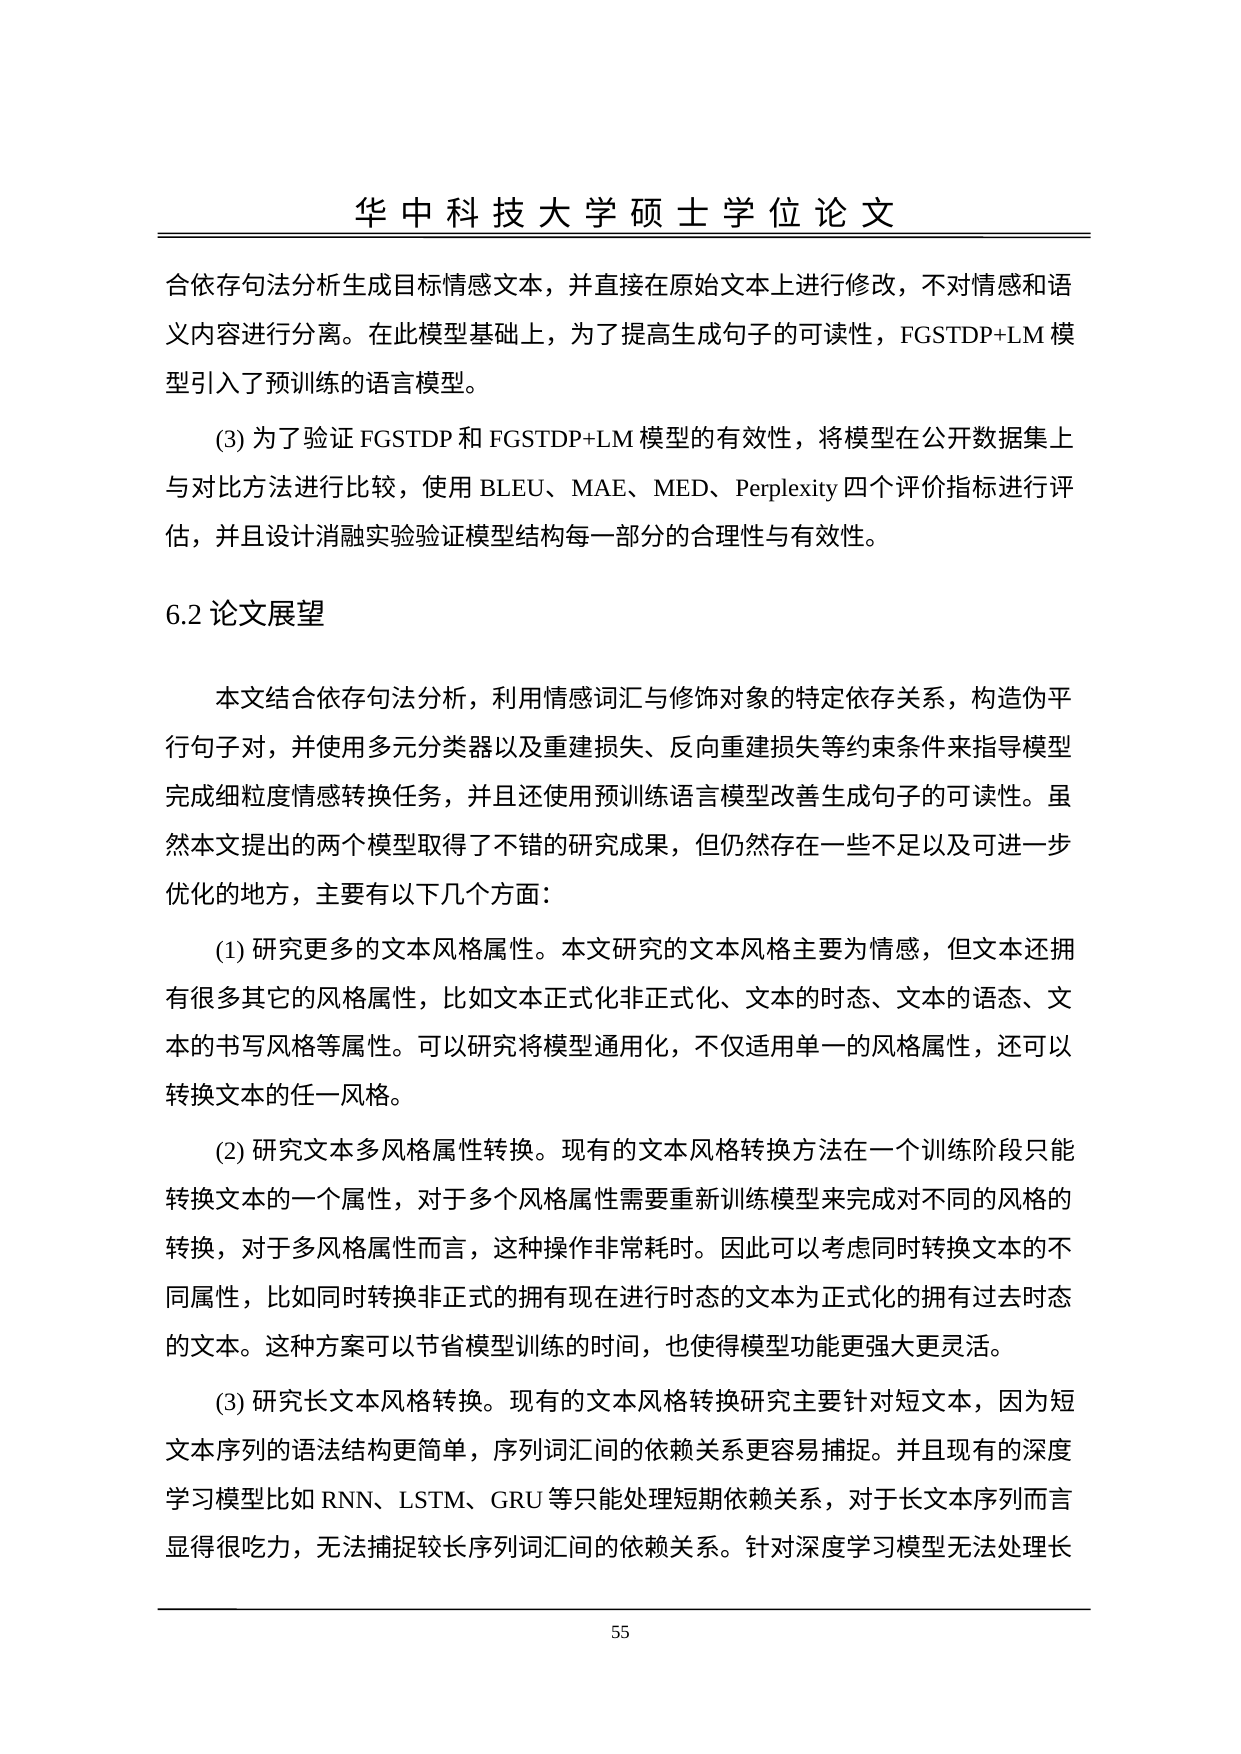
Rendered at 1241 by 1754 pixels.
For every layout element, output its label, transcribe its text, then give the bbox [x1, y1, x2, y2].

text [165, 266, 1075, 400]
text (2) 研究文本多风格属性转换。现有的文本风格转换方法在一个训练阶段只能转换文本的一个属性，对于多个风格属性需要重新训练模型来完成对不同的风格的转换，对于多风格属性而言，这种操作非常耗时。因此可以考虑同时转换文本的不同属性，比如同时转换非正式的拥有现在进行时态的文本为正式化的拥有过去时态的文本。这种方案可以节省模型训练的时间，也使得模型功能更强大更灵活。 [165, 1131, 1075, 1362]
text 本文结合依存句法分析，利用情感词汇与修饰对象的特定依存关系，构造伪平行句子对，并使用多元分类器以及重建损失、反向重建损失等约束条件来指导模型完成细粒度情感转换任务，并且还使用预训练语言模型改善生成句子的可读性。虽然本文提出的两个模型取得了不错的研究成果，但仍然存在一些不足以及可进一步优化的地方，主要有以下几个方面： [165, 679, 1075, 910]
subtitle 6.2 论文展望 [165, 590, 1075, 632]
text (3) 为了验证FGSTDP和FGSTDP+LM模型的有效性，将模型在公开数据集上与对比方法进行比较，使用BLEU、MAE、MED、Perplexity四个评价指标进行评估，并且设计消融实验验证模型结构每一部分的合理性与有效性。 [165, 419, 1075, 553]
text (1) 研究更多的文本风格属性。本文研究的文本风格主要为情感，但文本还拥有很多其它的风格属性，比如文本正式化非正式化、文本的时态、文本的语态、文本的书写风格等属性。可以研究将模型通用化，不仅适用单一的风格属性，还可以转换文本的任一风格。 [165, 929, 1075, 1112]
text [165, 1381, 1075, 1564]
